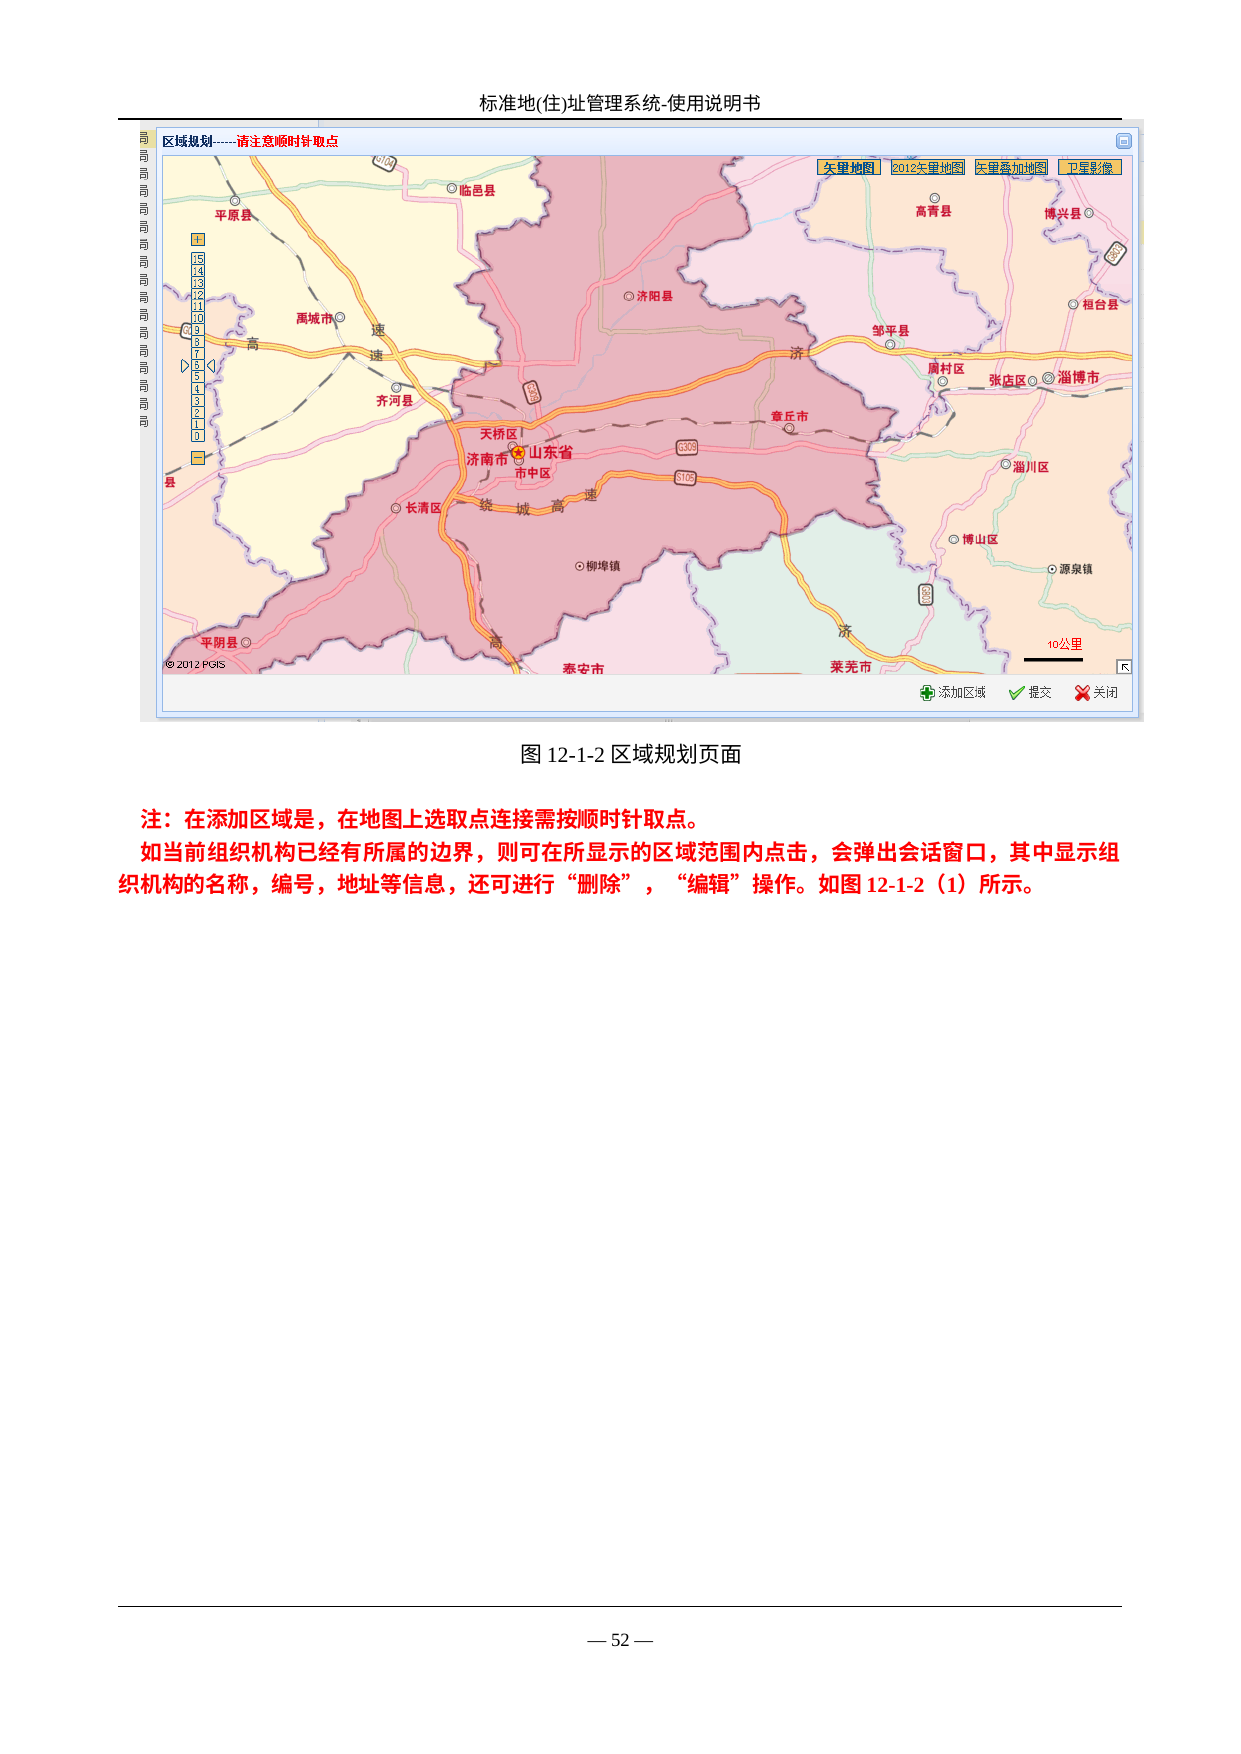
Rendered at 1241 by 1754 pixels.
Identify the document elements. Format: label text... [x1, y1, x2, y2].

picture [140, 119, 1144, 722]
text 注：在添加区域是，在地图上选取点连接需按顺时针取点。 [118, 802, 1122, 834]
text 图12-1-2 区域规划页面 [118, 737, 1122, 769]
text 如当前组织机构已经有所属的边界，则可在所显示的区域范围内点击，会弹出会话窗口，其中显示组织机构的名称，编号，地址等信息，还可进行“删除”，“编辑”操作。如图12-1-2（1）所示。 [118, 834, 1122, 899]
